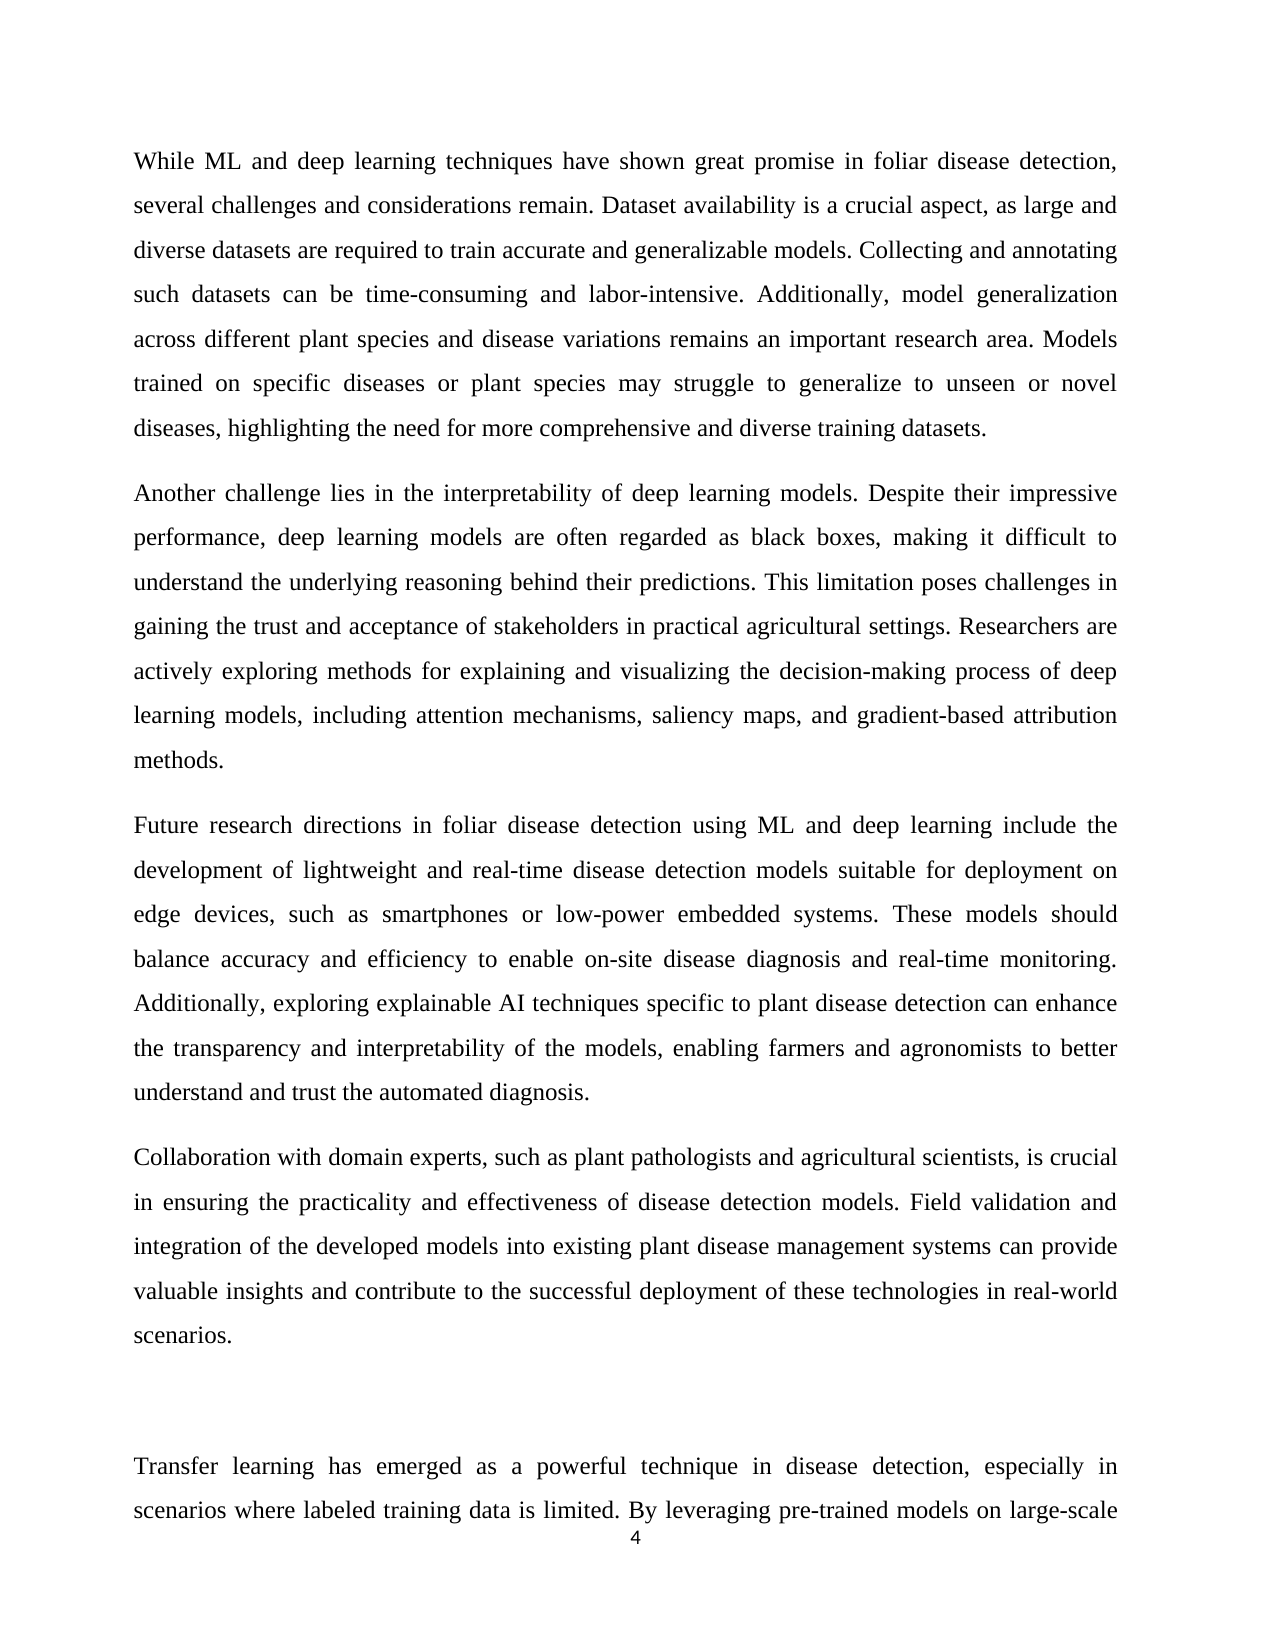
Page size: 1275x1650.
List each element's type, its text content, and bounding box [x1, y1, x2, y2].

text Future research directions in foliar disease detection using ML and deep learning include the development of lightweight and real-time disease detection models suitable for deployment on edge devices, such as smartphones or low-power embedded systems. These models should balance accuracy and efficiency to enable on-site disease diagnosis and real-time monitoring. Additionally, exploring explainable AI techniques specific to plant disease detection can enhance the transparency and interpretability of the models, enabling farmers and agronomists to better understand and trust the automated diagnosis. [133, 810, 1119, 1106]
text Collaboration with domain experts, such as plant pathologists and agricultural scientists, is crucial in ensuring the practicality and effectiveness of disease detection models. Field validation and integration of the developed models into existing plant disease management systems can provide valuable insights and contribute to the successful deployment of these technologies in real-world scenarios. [133, 1142, 1119, 1349]
text While ML and deep learning techniques have shown great promise in foliar disease detection, several challenges and considerations remain. Dataset availability is a crucial aspect, as large and diverse datasets are required to train accurate and generalizable models. Collecting and annotating such datasets can be time-consuming and labor-intensive. Additionally, model generalization across different plant species and disease variations remains an important research area. Models trained on specific diseases or plant species may struggle to generalize to unseen or novel diseases, highlighting the need for more comprehensive and diverse training datasets. [133, 146, 1119, 441]
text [133, 1451, 1119, 1524]
text Another challenge lies in the interpretability of deep learning models. Despite their impressive performance, deep learning models are often regarded as black boxes, making it difficult to understand the underlying reasoning behind their predictions. This limitation poses challenges in gaining the trust and acceptance of stakeholders in practical agricultural settings. Researchers are actively exploring methods for explaining and visualizing the decision-making process of deep learning models, including attention mechanisms, saliency maps, and gradient-based attribution methods. [133, 478, 1119, 774]
